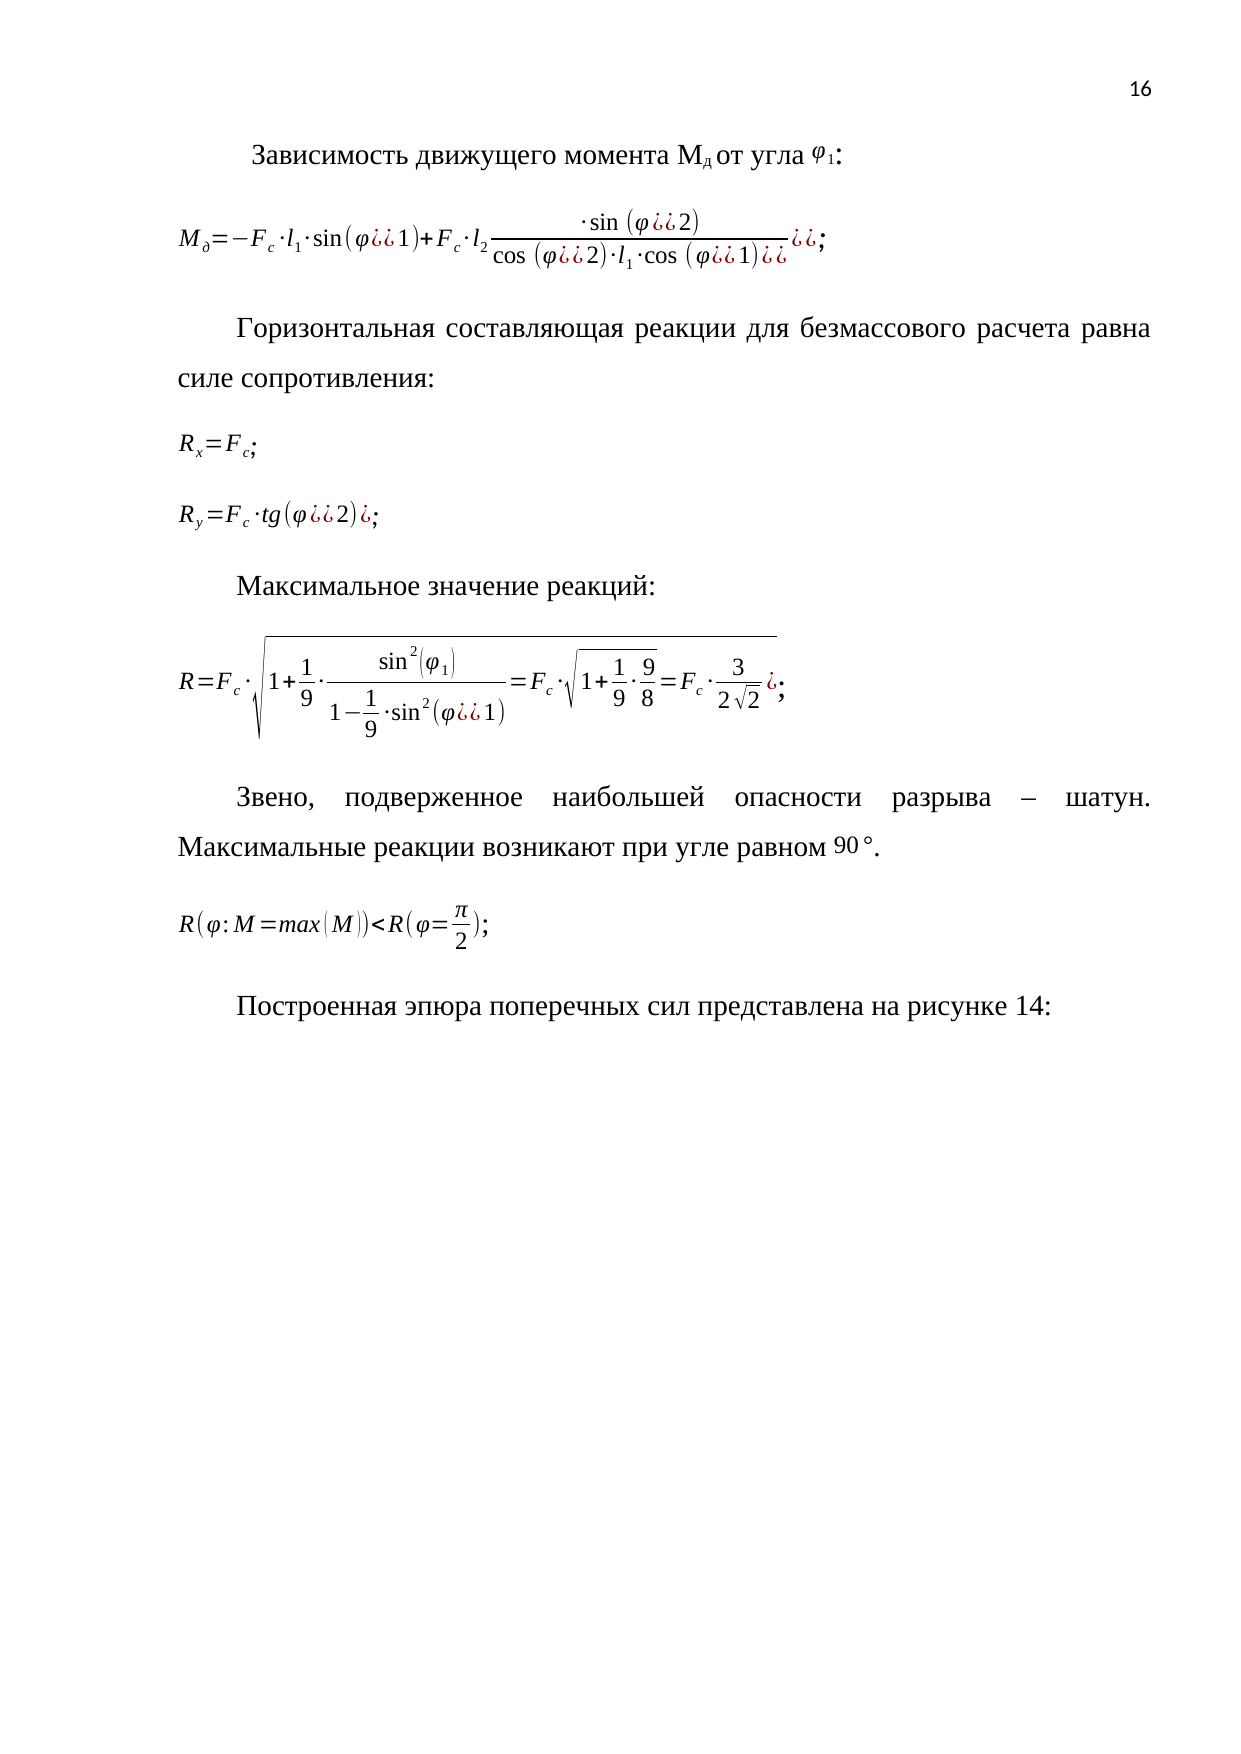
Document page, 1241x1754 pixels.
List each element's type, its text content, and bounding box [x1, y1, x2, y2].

text Максимальное значение реакций: [177, 568, 1152, 601]
text ; [177, 635, 1152, 743]
text ; [177, 896, 1152, 955]
text Зависимость движущего момента Мд от угла : [177, 133, 1152, 171]
text Звено, подверженное наибольшей опасности разрыва – шатун. Максимальные реакции возникают при угле равном . [177, 779, 1152, 863]
text Построенная эпюра поперечных сил представлена на рисунке 14: [177, 988, 1152, 1022]
text ; [177, 497, 1152, 533]
text ; [177, 207, 1152, 273]
text ; [177, 427, 1152, 463]
text Горизонтальная составляющая реакции для безмассового расчета равна силе сопротивления: [177, 310, 1152, 393]
